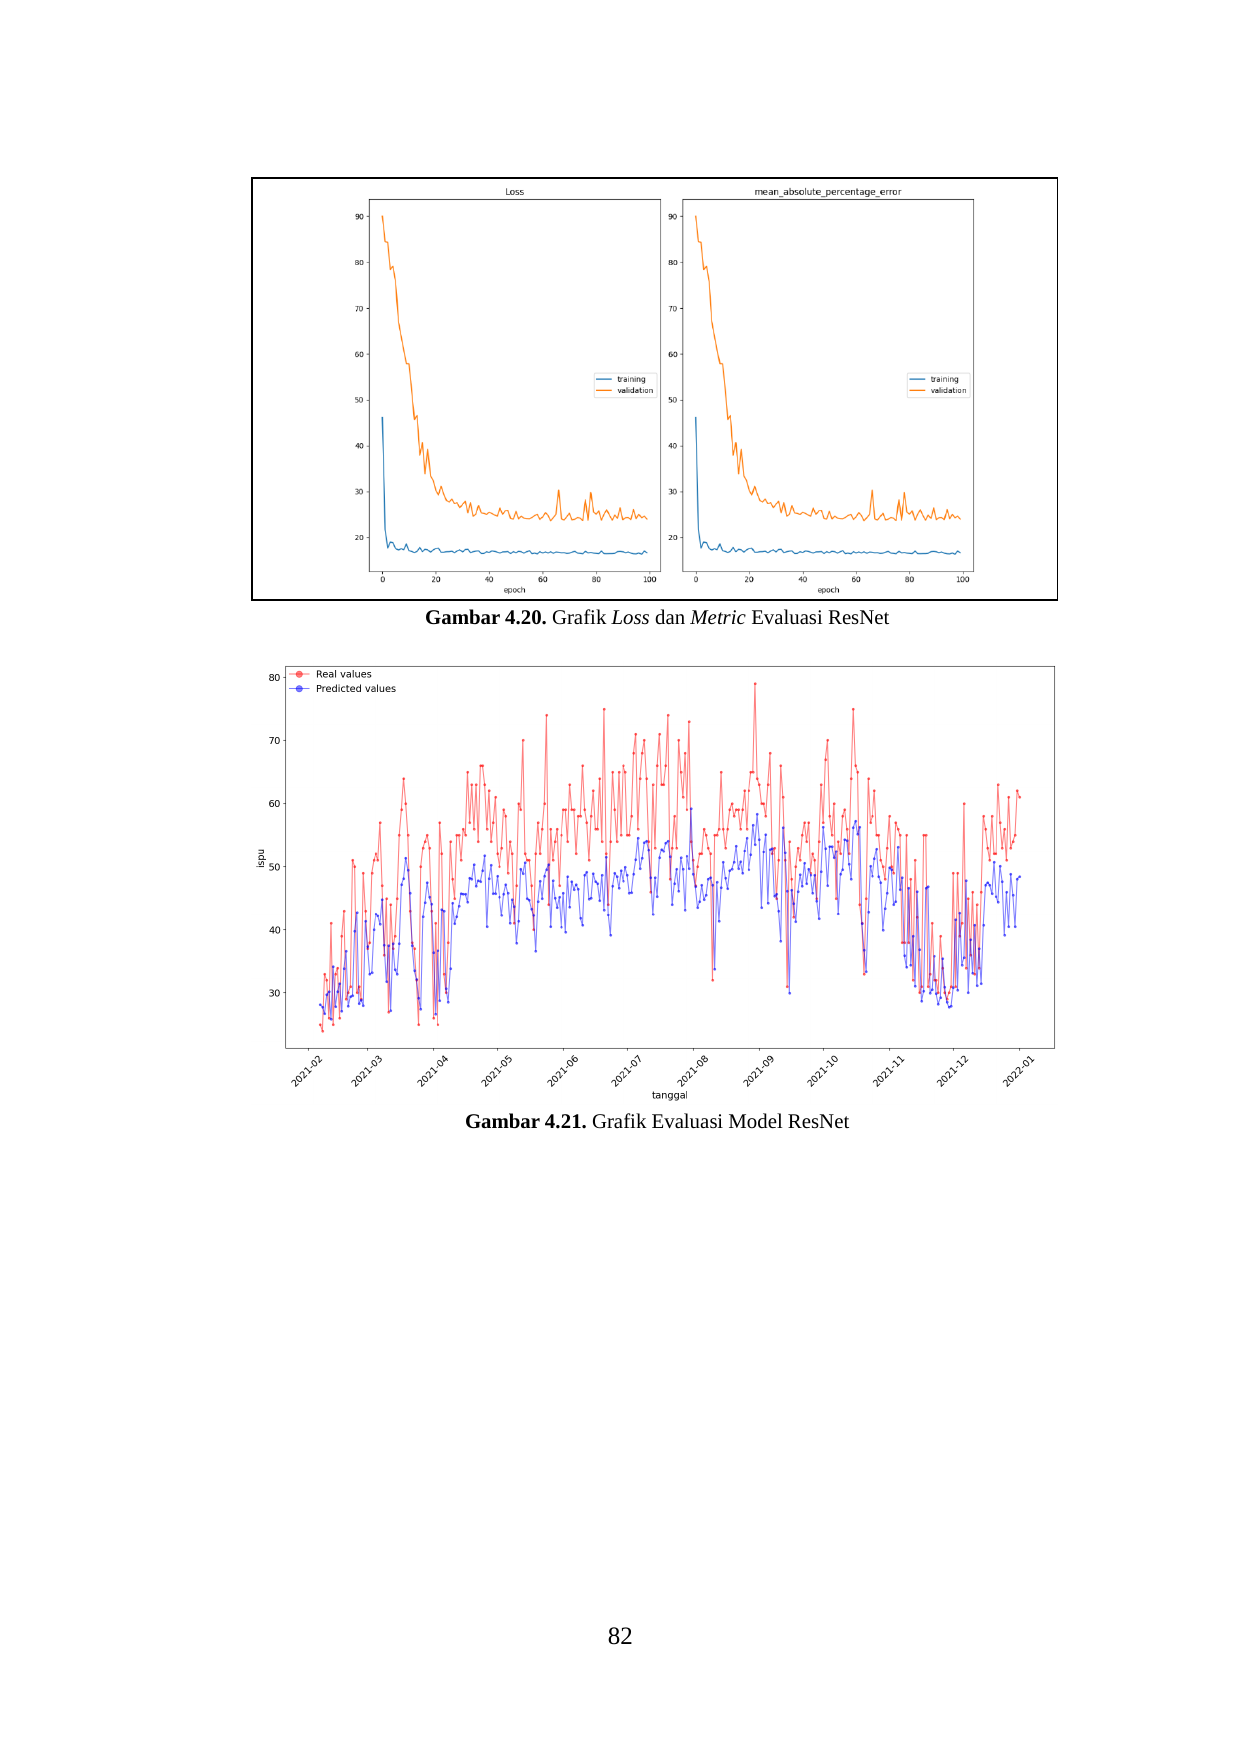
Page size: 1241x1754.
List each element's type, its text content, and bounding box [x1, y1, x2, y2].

picture [251, 661, 1059, 1105]
picture [349, 182, 978, 599]
text Gambar 4.20. Grafik Loss dan Metric Evaluasi ResNet [177, 605, 1063, 629]
text Gambar 4.21. Grafik Evaluasi Model ResNet [177, 1109, 1063, 1133]
